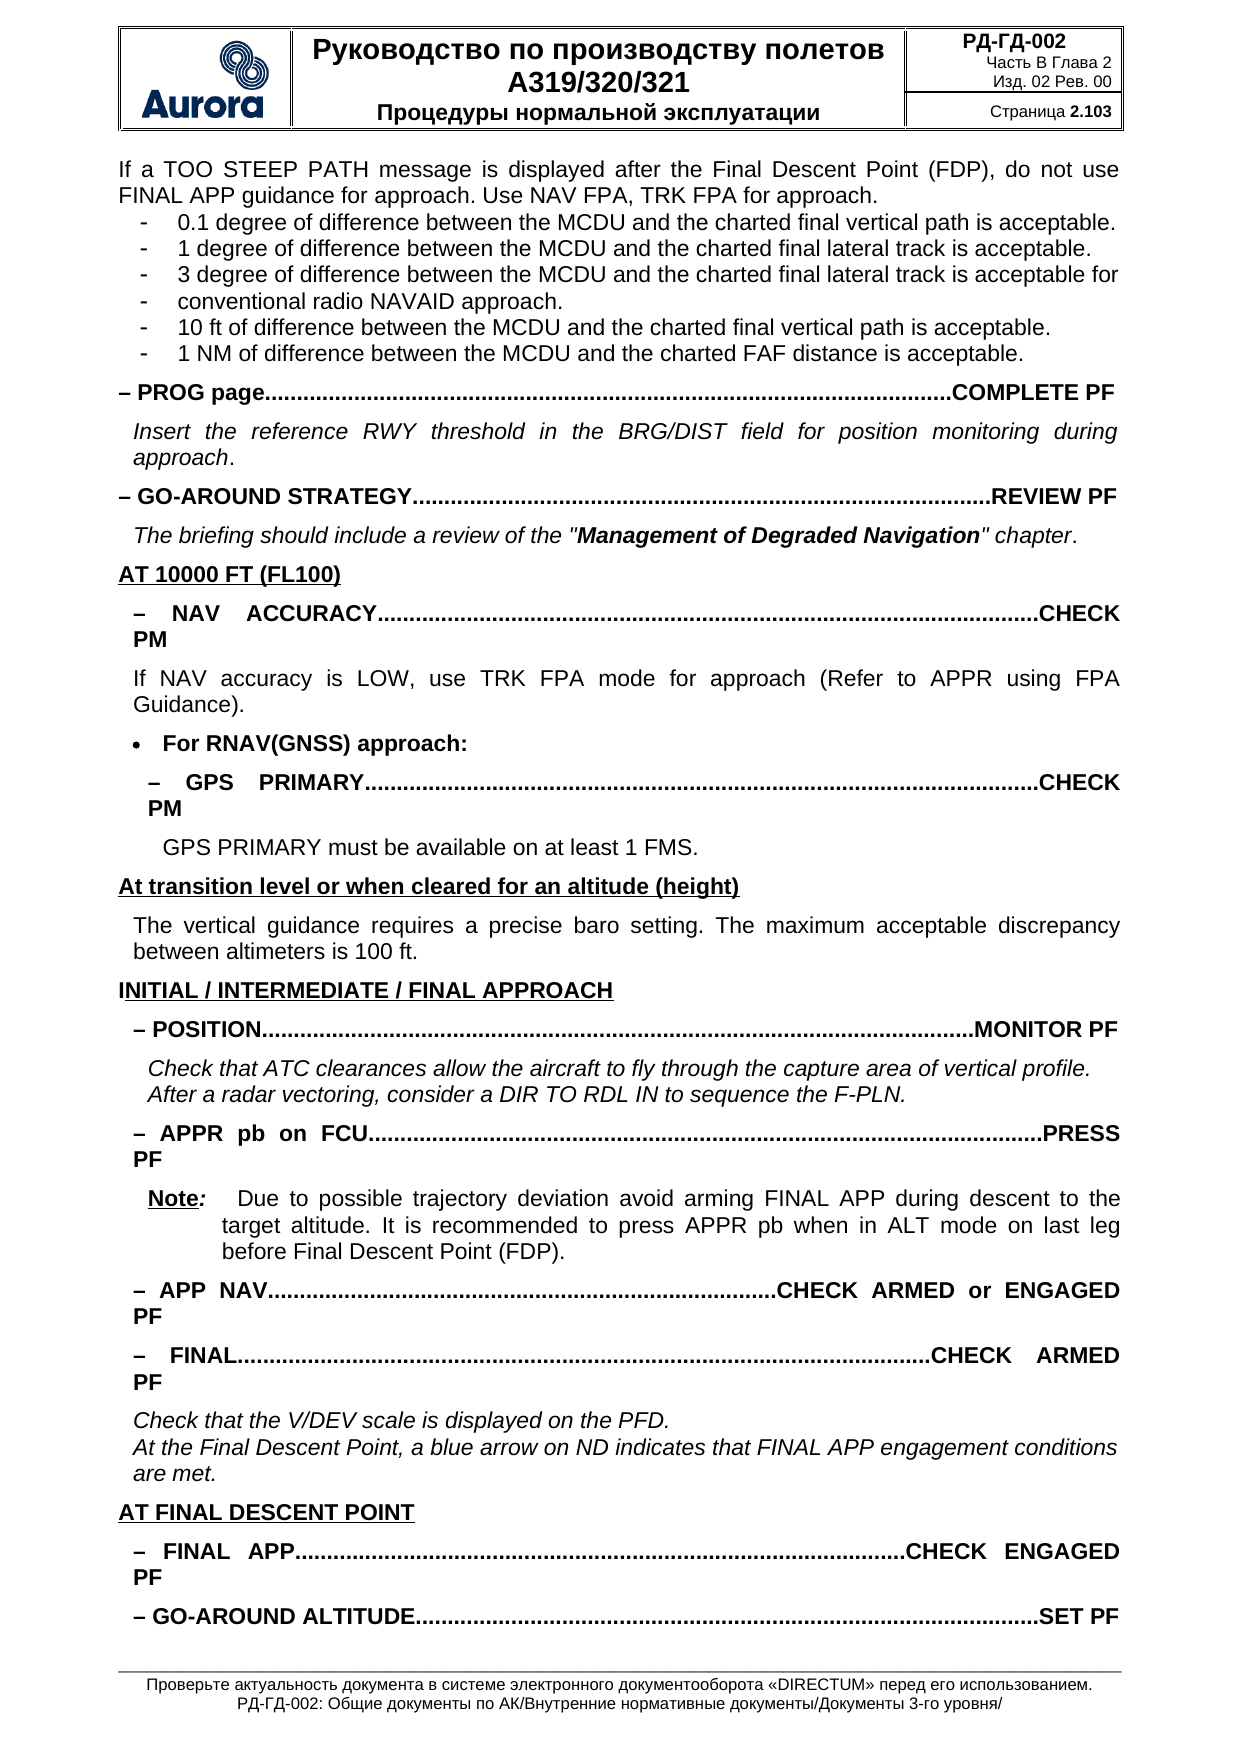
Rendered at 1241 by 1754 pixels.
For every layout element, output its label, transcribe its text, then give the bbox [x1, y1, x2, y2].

text – PROG page............................................................................................................COMPLETE PF [118, 379, 1121, 406]
text – GPS PRIMARY..........................................................................................................CHECK PM [148, 769, 1121, 822]
text Check that the V/DEV scale is displayed on the PFD. [133, 1407, 1121, 1434]
text After a radar vectoring, consider a DIR TO RDL IN to sequence the F-PLN. [148, 1081, 1121, 1108]
text Insert the reference RWY threshold in the BRG/DIST field for position monitoring during approach. [133, 418, 1121, 471]
list 1 degree of difference between the MCDU and the charted final lateral track is acceptable. [140, 235, 1121, 261]
text If a TOO STEEP PATH message is displayed after the Final Descent Point (FDP), do not use FINAL APP guidance for approach. Use NAV FPA, TRK FPA for approach. [118, 156, 1121, 208]
text – NAV ACCURACY........................................................................................................CHECK PM [133, 600, 1121, 652]
text – POSITION................................................................................................................MONITOR PF [133, 1016, 1121, 1042]
list 0.1 degree of difference between the MCDU and the charted final vertical path is acceptable. [140, 208, 1121, 235]
text The briefing should include a review of the "Management of Degraded Navigation" chapter. [133, 522, 1121, 548]
text Note: Due to possible trajectory deviation avoid arming FINAL APP during descent to the target altitude. It is recommended to press APPR pb when in ALT mode on last leg before Final Descent Point (FDP). [148, 1185, 1121, 1264]
text The vertical guidance requires a precise baro setting. The maximum acceptable discrepancy between altimeters is 100 ft. [133, 912, 1121, 965]
text At transition level or when cleared for an altitude (height) [118, 873, 1121, 899]
list 1 NM of difference between the MCDU and the charted FAF distance is acceptable. [140, 340, 1121, 367]
text – APPR pb on FCU..........................................................................................................PRESS PF [133, 1120, 1121, 1173]
text – GO-AROUND STRATEGY...........................................................................................REVIEW PF [118, 483, 1121, 509]
text If NAV accuracy is LOW, use TRK FPA mode for approach (Refer to APPR using FPA Guidance). [133, 665, 1121, 718]
picture [141, 39, 270, 118]
list 3 degree of difference between the MCDU and the charted final lateral track is acceptable for [140, 261, 1121, 288]
text At the Final Descent Point, a blue arrow on ND indicates that FINAL APP engagement conditions are met. [133, 1434, 1121, 1486]
text AT FINAL DESCENT POINT [118, 1499, 1121, 1525]
text GPS PRIMARY must be available on at least 1 FMS. [162, 834, 1121, 861]
text – FINAL.............................................................................................................CHECK ARMED PF [133, 1342, 1121, 1395]
text Check that ATC clearances allow the aircraft to fly through the capture area of vertical profile. [148, 1055, 1121, 1081]
text – APP NAV................................................................................CHECK ARMED or ENGAGED PF [133, 1277, 1121, 1329]
text – GO-AROUND ALTITUDE..................................................................................................SET PF [133, 1603, 1121, 1629]
text – FINAL APP................................................................................................CHECK ENGAGED PF [133, 1538, 1121, 1590]
list 10 ft of difference between the MCDU and the charted final vertical path is acceptable. [140, 314, 1121, 340]
text AT 10000 FT (FL100) [118, 561, 1121, 587]
list For RNAV(GNSS) approach: [133, 730, 1121, 757]
text INITIAL / INTERMEDIATE / FINAL APPROACH [118, 977, 1121, 1003]
list conventional radio NAVAID approach. [140, 288, 1121, 314]
